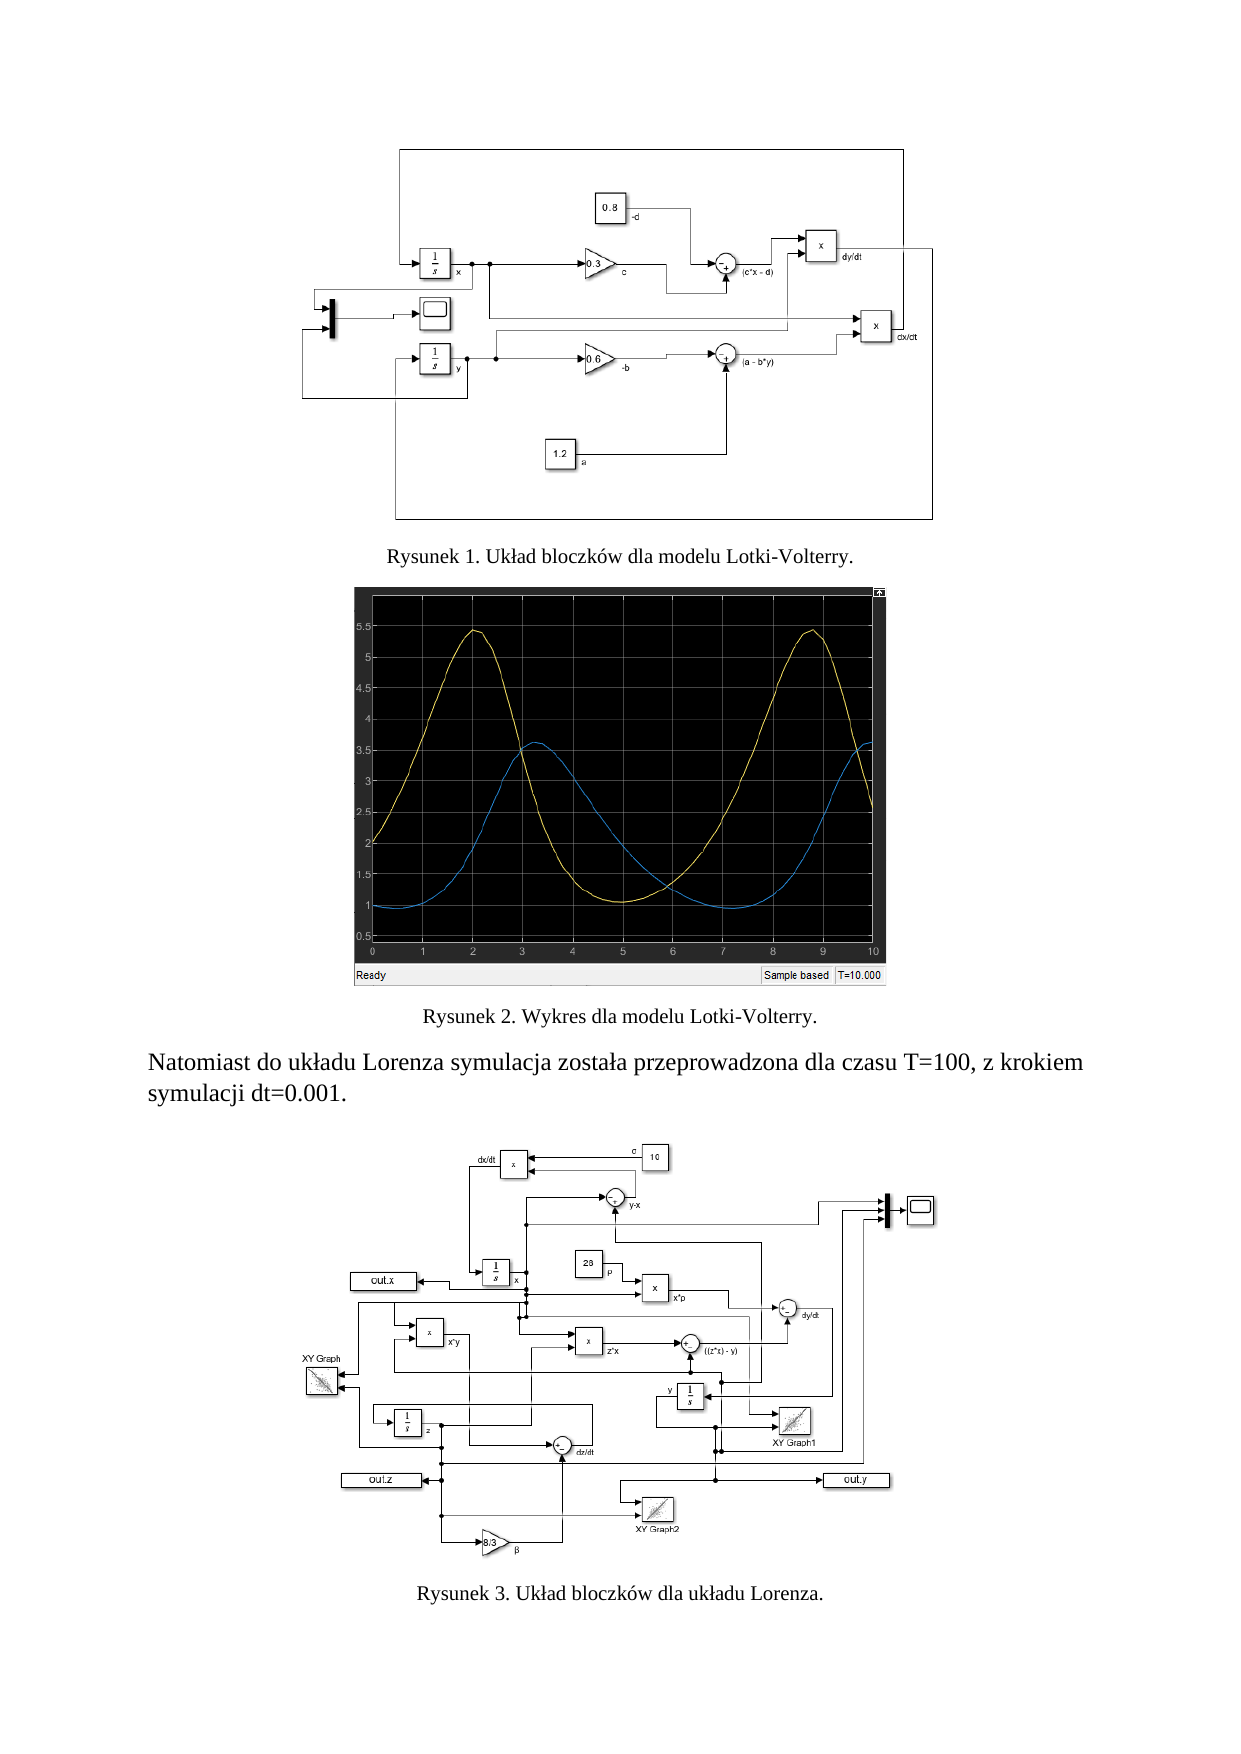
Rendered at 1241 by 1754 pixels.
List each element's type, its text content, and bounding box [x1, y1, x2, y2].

picture [285, 1125, 955, 1562]
picture [282, 147, 958, 526]
text Rysunek 3. Układ bloczków dla układu Lorenza. [148, 1580, 1093, 1604]
text Rysunek 1. Układ bloczków dla modelu Lotki-Volterry. [148, 544, 1093, 568]
text Natomiast do układu Lorenza symulacja została przeprowadzona dla czasu T=100, z krokiem symulacji dt=0.001. [148, 1047, 1093, 1107]
picture [354, 587, 887, 986]
text Rysunek 2. Wykres dla modelu Lotki-Volterry. [148, 1004, 1093, 1028]
